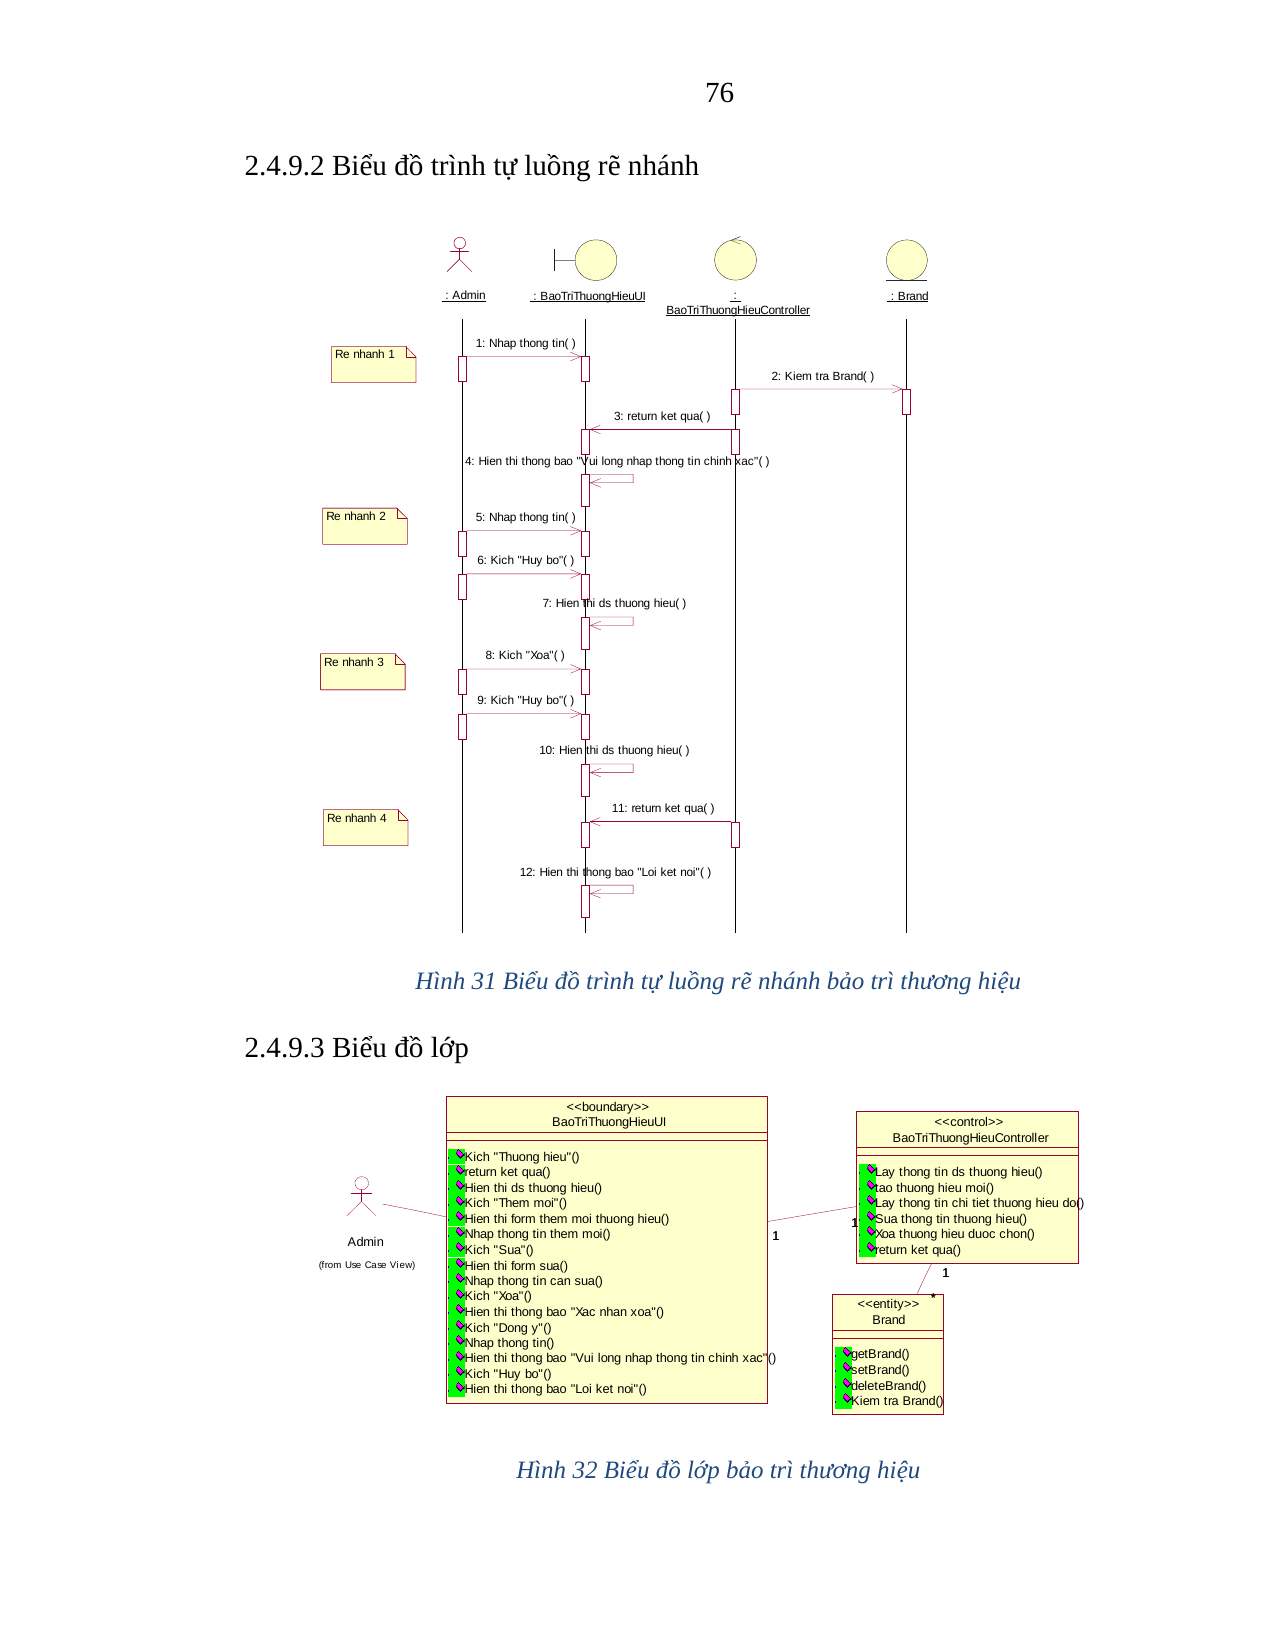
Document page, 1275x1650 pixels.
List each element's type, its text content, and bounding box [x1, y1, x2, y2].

subtitle 2.4.9.2 Biểu đồ trình tự luồng rẽ nhánh [244, 148, 1157, 181]
text Hình 32 Biểu đồ lớp bảo trì thương hiệu [207, 1455, 1157, 1484]
subtitle 2.4.9.3 Biểu đồ lớp [244, 1030, 1157, 1063]
text Hình 31 Biểu đồ trình tự luồng rẽ nhánh bảo trì thương hiệu [207, 966, 1157, 995]
